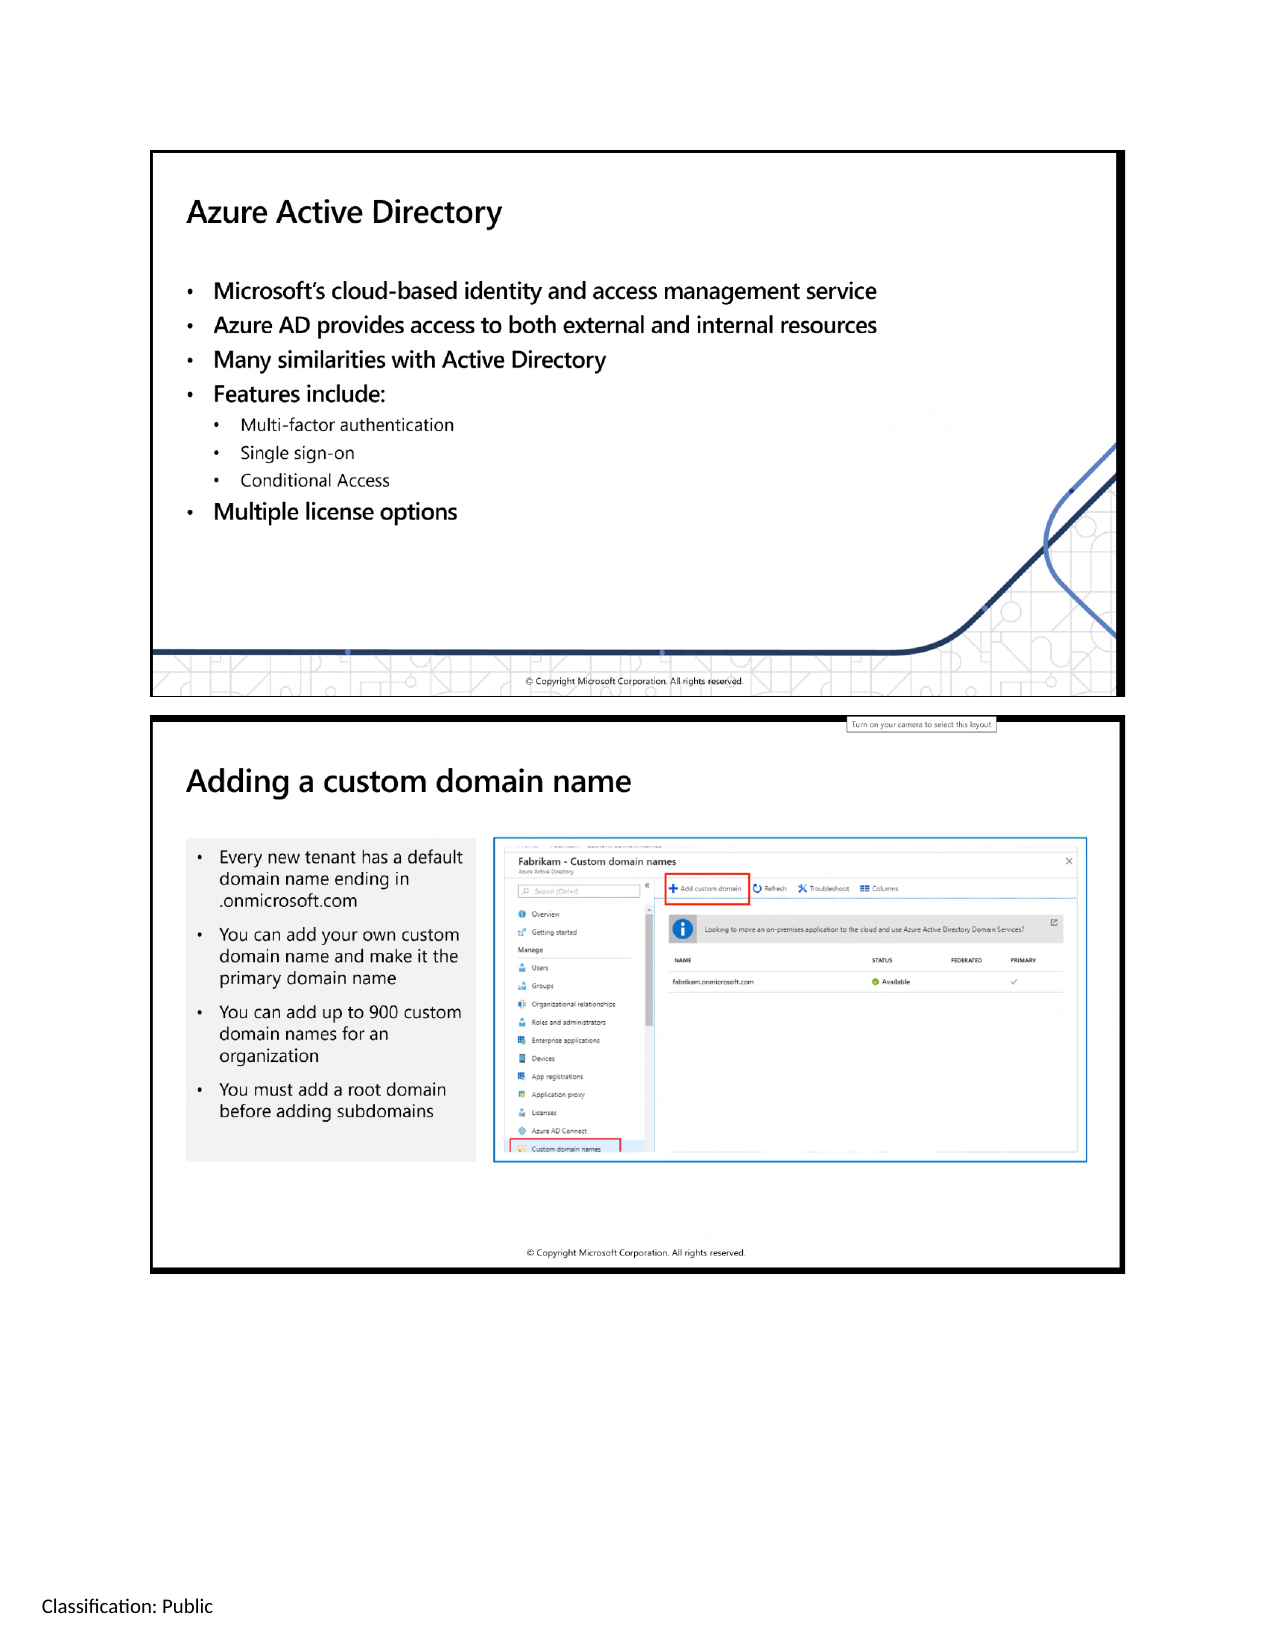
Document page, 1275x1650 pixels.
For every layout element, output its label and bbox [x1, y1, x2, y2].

picture [150, 150, 1125, 697]
picture [150, 715, 1125, 1274]
